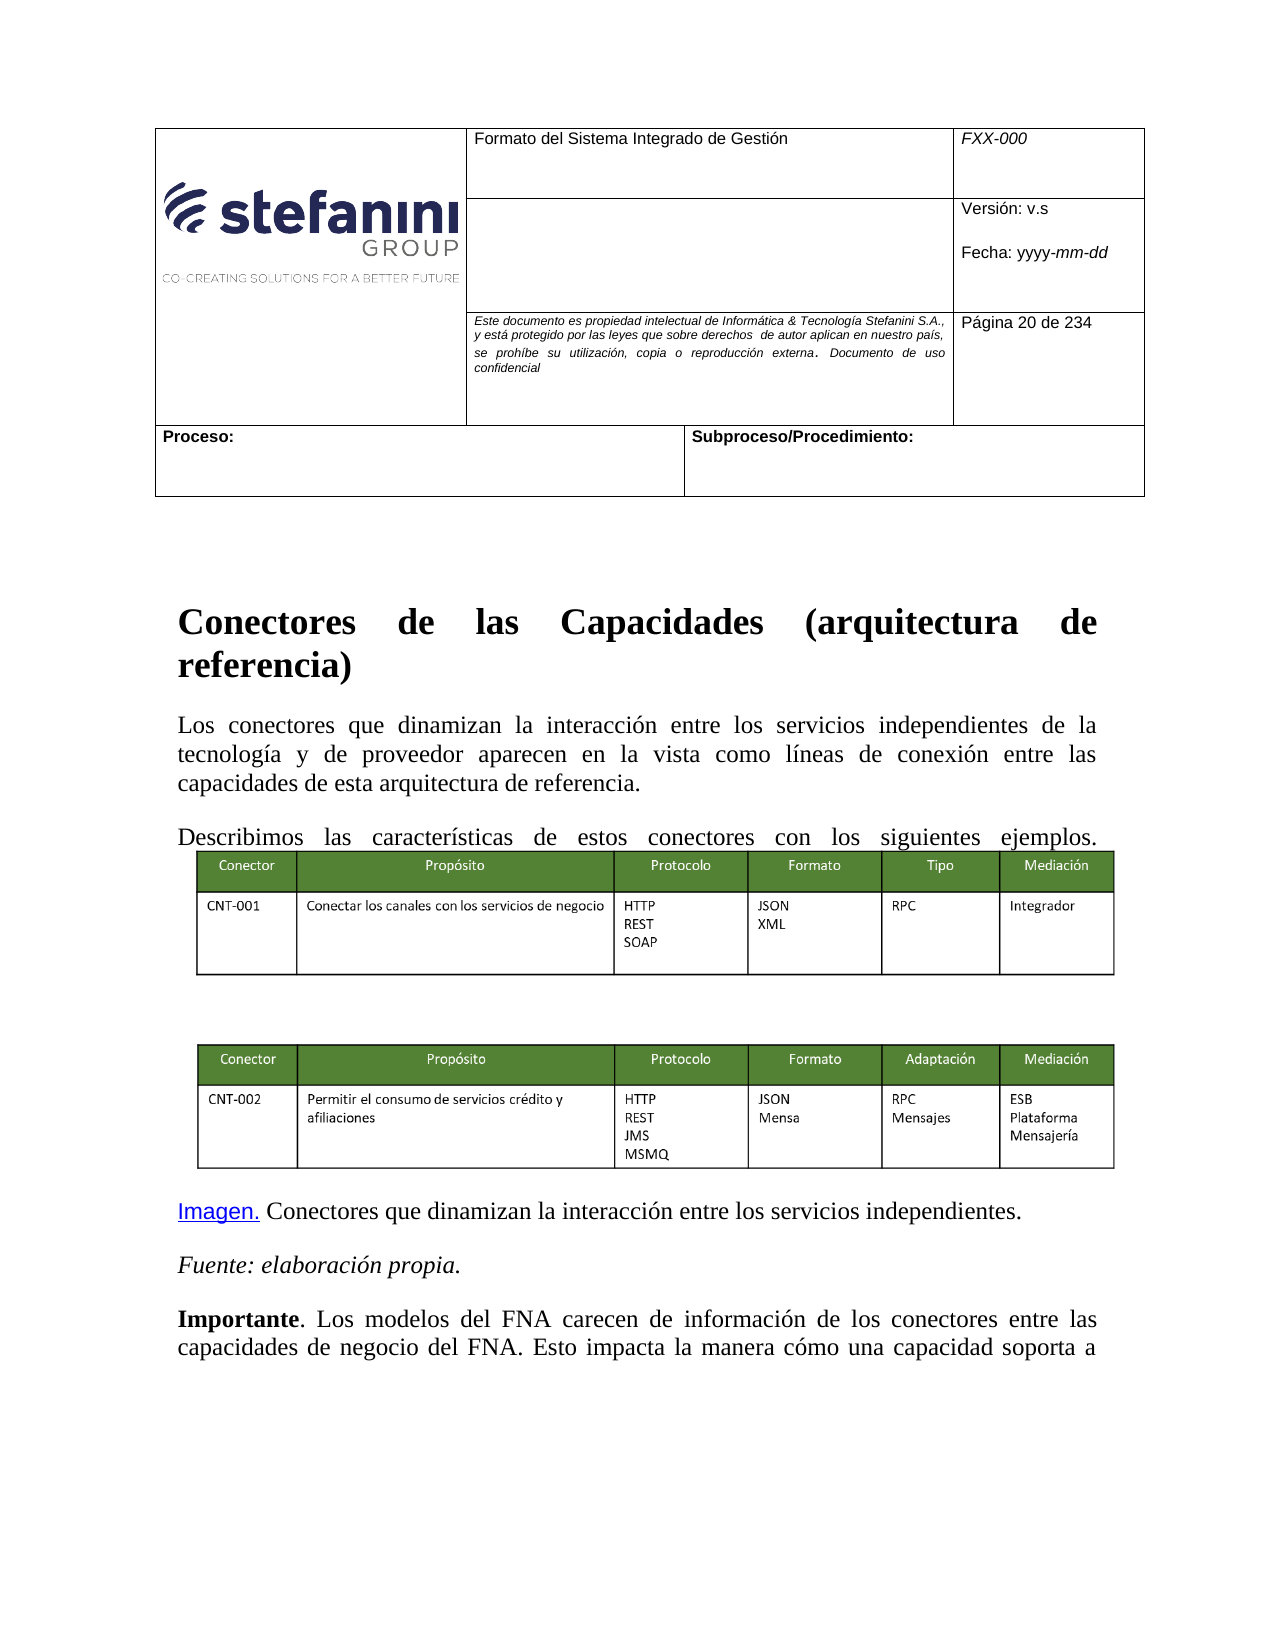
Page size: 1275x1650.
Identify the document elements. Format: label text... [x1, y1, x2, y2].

picture [162, 182, 460, 286]
text Importante. Los modelos del FNA carecen de información de los conectores entre las capacidades de negocio del FNA. Esto impacta la manera cómo una capacidad soporta a otra, a la vez que dificulta controlar las tecnologías y estándares involucradas en tales conexiones. [177, 1304, 1098, 1361]
text Los conectores que dinamizan la interacción entre los servicios independientes de la tecnología y de proveedor aparecen en la vista como líneas de conexión entre las capacidades de esta arquitectura de referencia. [177, 711, 1098, 797]
subtitle Conectores de las Capacidades (arquitectura de referencia) [177, 599, 1098, 686]
text Imagen. Conectores que dinamizan la interacción entre los servicios independientes. [177, 1196, 1098, 1225]
text Fuente: elaboración propia. [177, 1250, 1098, 1279]
picture [196, 850, 1115, 1172]
